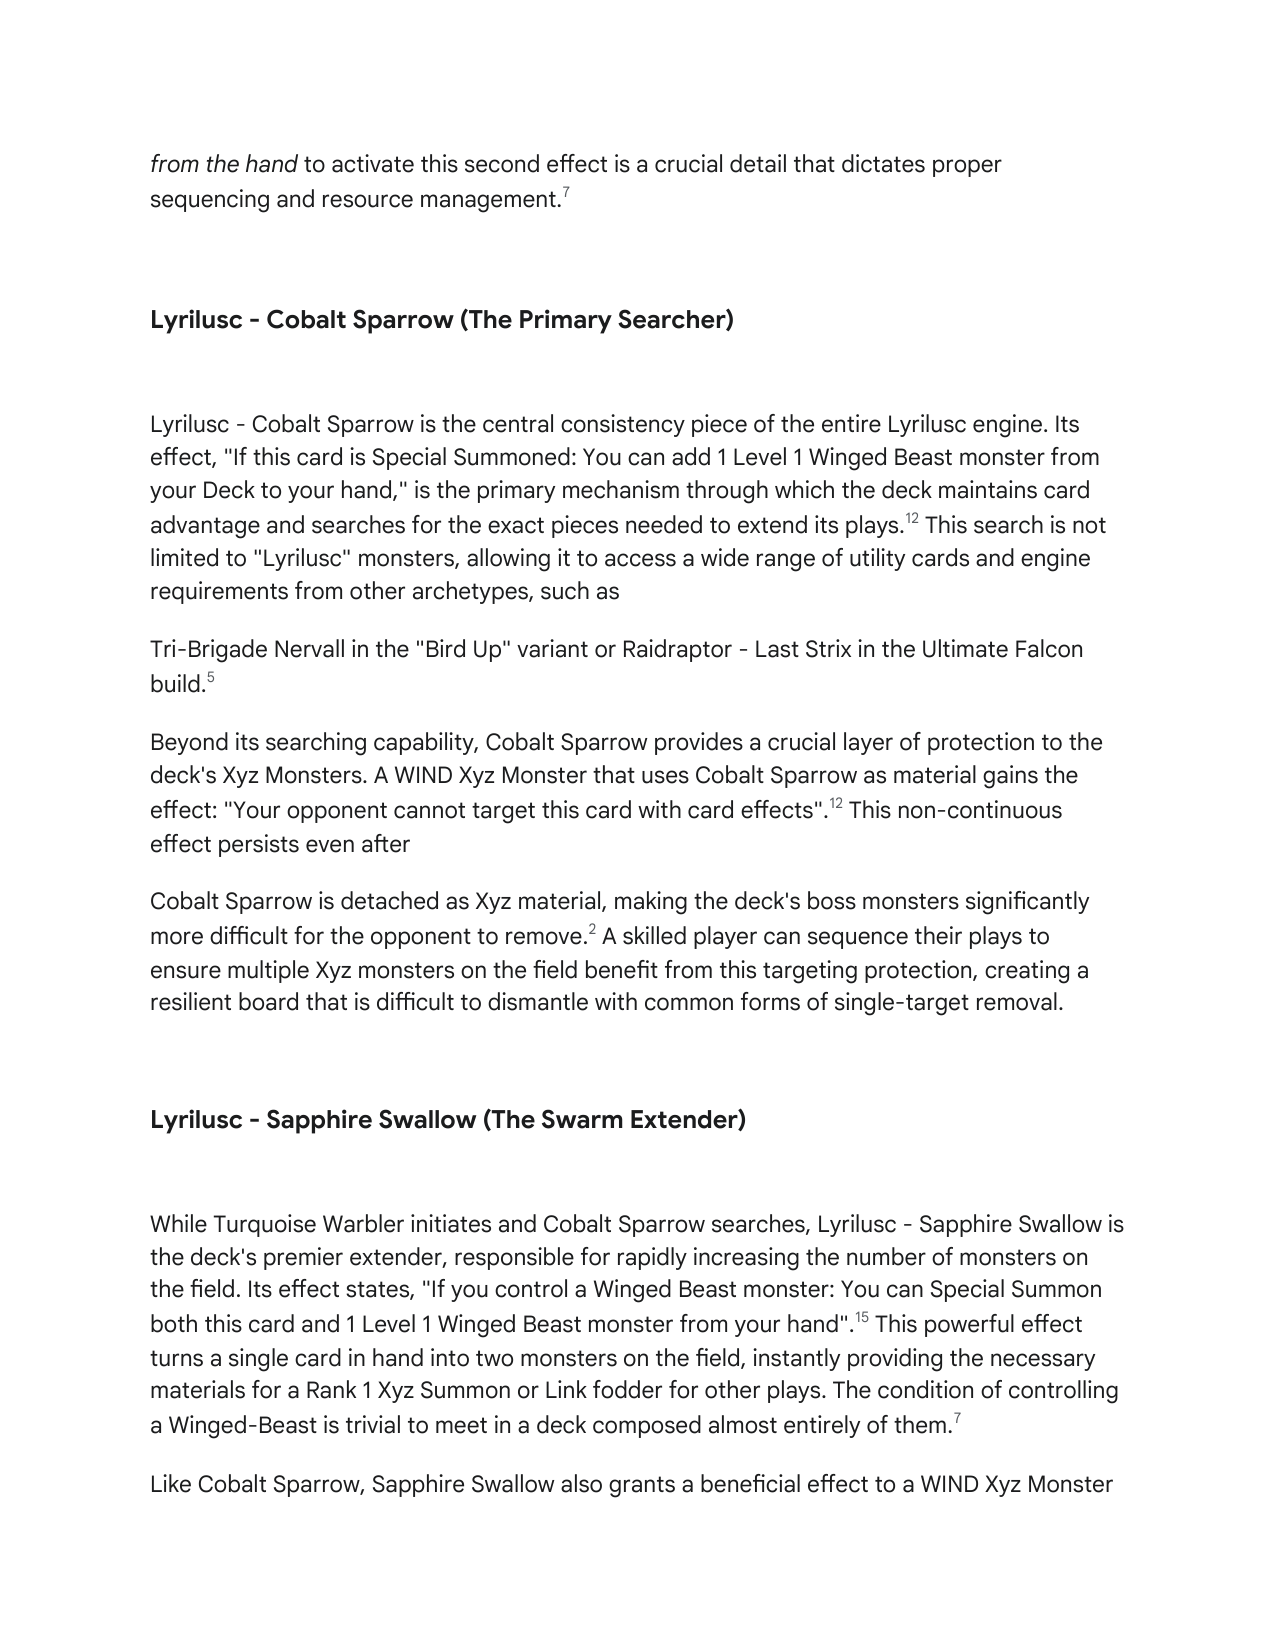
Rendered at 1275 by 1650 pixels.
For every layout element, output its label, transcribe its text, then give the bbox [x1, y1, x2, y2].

text While Turquoise Warbler initiates and Cobalt Sparrow searches, Lyrilusc - Sapphire Swallow is the deck's premier extender, responsible for rapidly increasing the number of monsters on the field. Its effect states, "If you control a Winged Beast monster: You can Special Summon both this card and 1 Level 1 Winged Beast monster from your hand".15 This powerful effect turns a single card in hand into two monsters on the field, instantly providing the necessary materials for a Rank 1 Xyz Summon or Link fodder for other plays. The condition of controlling a Winged-Beast is trivial to meet in a deck composed almost entirely of them.7 [150, 1210, 1125, 1441]
subtitle Lyrilusc - Cobalt Sparrow (The Primary Searcher) [150, 304, 1125, 336]
text Tri-Brigade Nervall in the "Bird Up" variant or Raidraptor - Last Strix in the Ultimate Falcon build.5 [150, 635, 1125, 699]
text from the hand to activate this second effect is a crucial detail that dictates proper sequencing and resource management.7 [150, 150, 1125, 214]
subtitle Lyrilusc - Sapphire Swallow (The Swarm Extender) [150, 1104, 1125, 1135]
text Cobalt Sparrow is detached as Xyz material, making the deck's boss monsters significantly more difficult for the opponent to remove.2 A skilled player can sequence their plays to ensure multiple Xyz monsters on the field benefit from this targeting protection, creating a resilient board that is difficult to dismantle with common forms of single-target removal. [150, 887, 1125, 1017]
text Beyond its searching capability, Cobalt Sparrow provides a crucial layer of protection to the deck's Xyz Monsters. A WIND Xyz Monster that uses Cobalt Sparrow as material gains the effect: "Your opponent cannot target this card with card effects".12 This non-continuous effect persists even after [150, 729, 1125, 858]
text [150, 1470, 1125, 1499]
text Lyrilusc - Cobalt Sparrow is the central consistency piece of the entire Lyrilusc engine. Its effect, "If this card is Special Summoned: You can add 1 Level 1 Winged Beast monster from your Deck to your hand," is the primary mechanism through which the deck maintains card advantage and searches for the exact pieces needed to extend its plays.12 This search is not limited to "Lyrilusc" monsters, allowing it to access a wide range of utility cards and engine requirements from other archetypes, such as [150, 411, 1125, 606]
